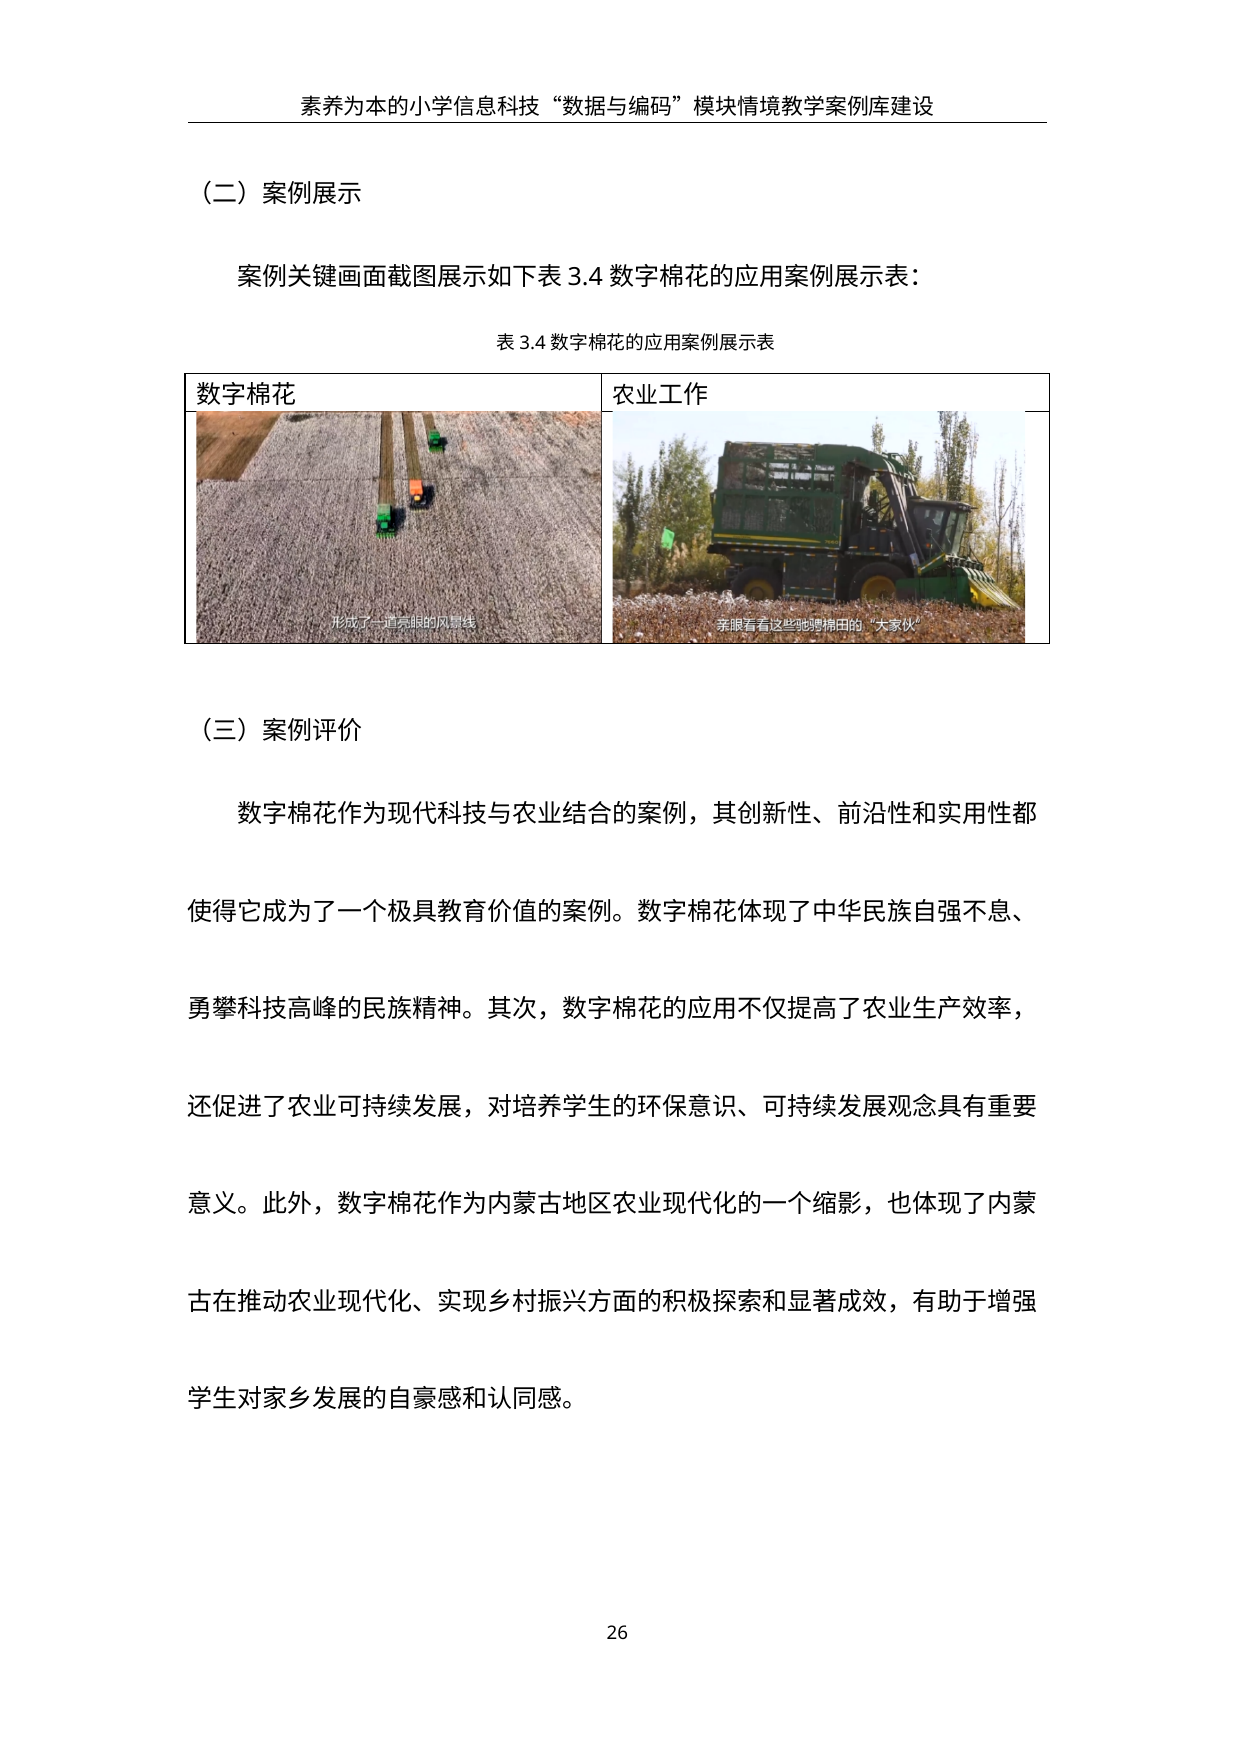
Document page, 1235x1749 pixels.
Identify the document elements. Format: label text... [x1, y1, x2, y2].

picture [196, 411, 602, 643]
table_header 数字棉花 [186, 374, 601, 411]
picture [612, 411, 1026, 643]
table_cell [186, 412, 196, 643]
text 表3.4 数字棉花的应用案例展示表 [187, 325, 1047, 358]
list 案例关键画面截图展示如下表3.4 数字棉花的应用案例展示表： [187, 242, 1047, 307]
table_cell [1026, 412, 1049, 643]
text （三）案例评价 [187, 644, 1047, 761]
text （二）案例展示 [187, 159, 1047, 224]
text 数字棉花作为现代科技与农业结合的案例，其创新性、前沿性和实用性都使得它成为了一个极具教育价值的案例。数字棉花体现了中华民族自强不息、勇攀科技高峰的民族精神。其次，数字棉花的应用不仅提高了农业生产效率，还促进了农业可持续发展，对培养学生的环保意识、可持续发展观念具有重要意义。此外，数字棉花作为内蒙古地区农业现代化的一个缩影，也体现了内蒙古在推动农业现代化、实现乡村振兴方面的积极探索和显著成效，有助于增强学生对家乡发展的自豪感和认同感。 [187, 779, 1047, 1429]
table_cell [602, 412, 612, 643]
table_header 农业工作 [602, 374, 1049, 411]
